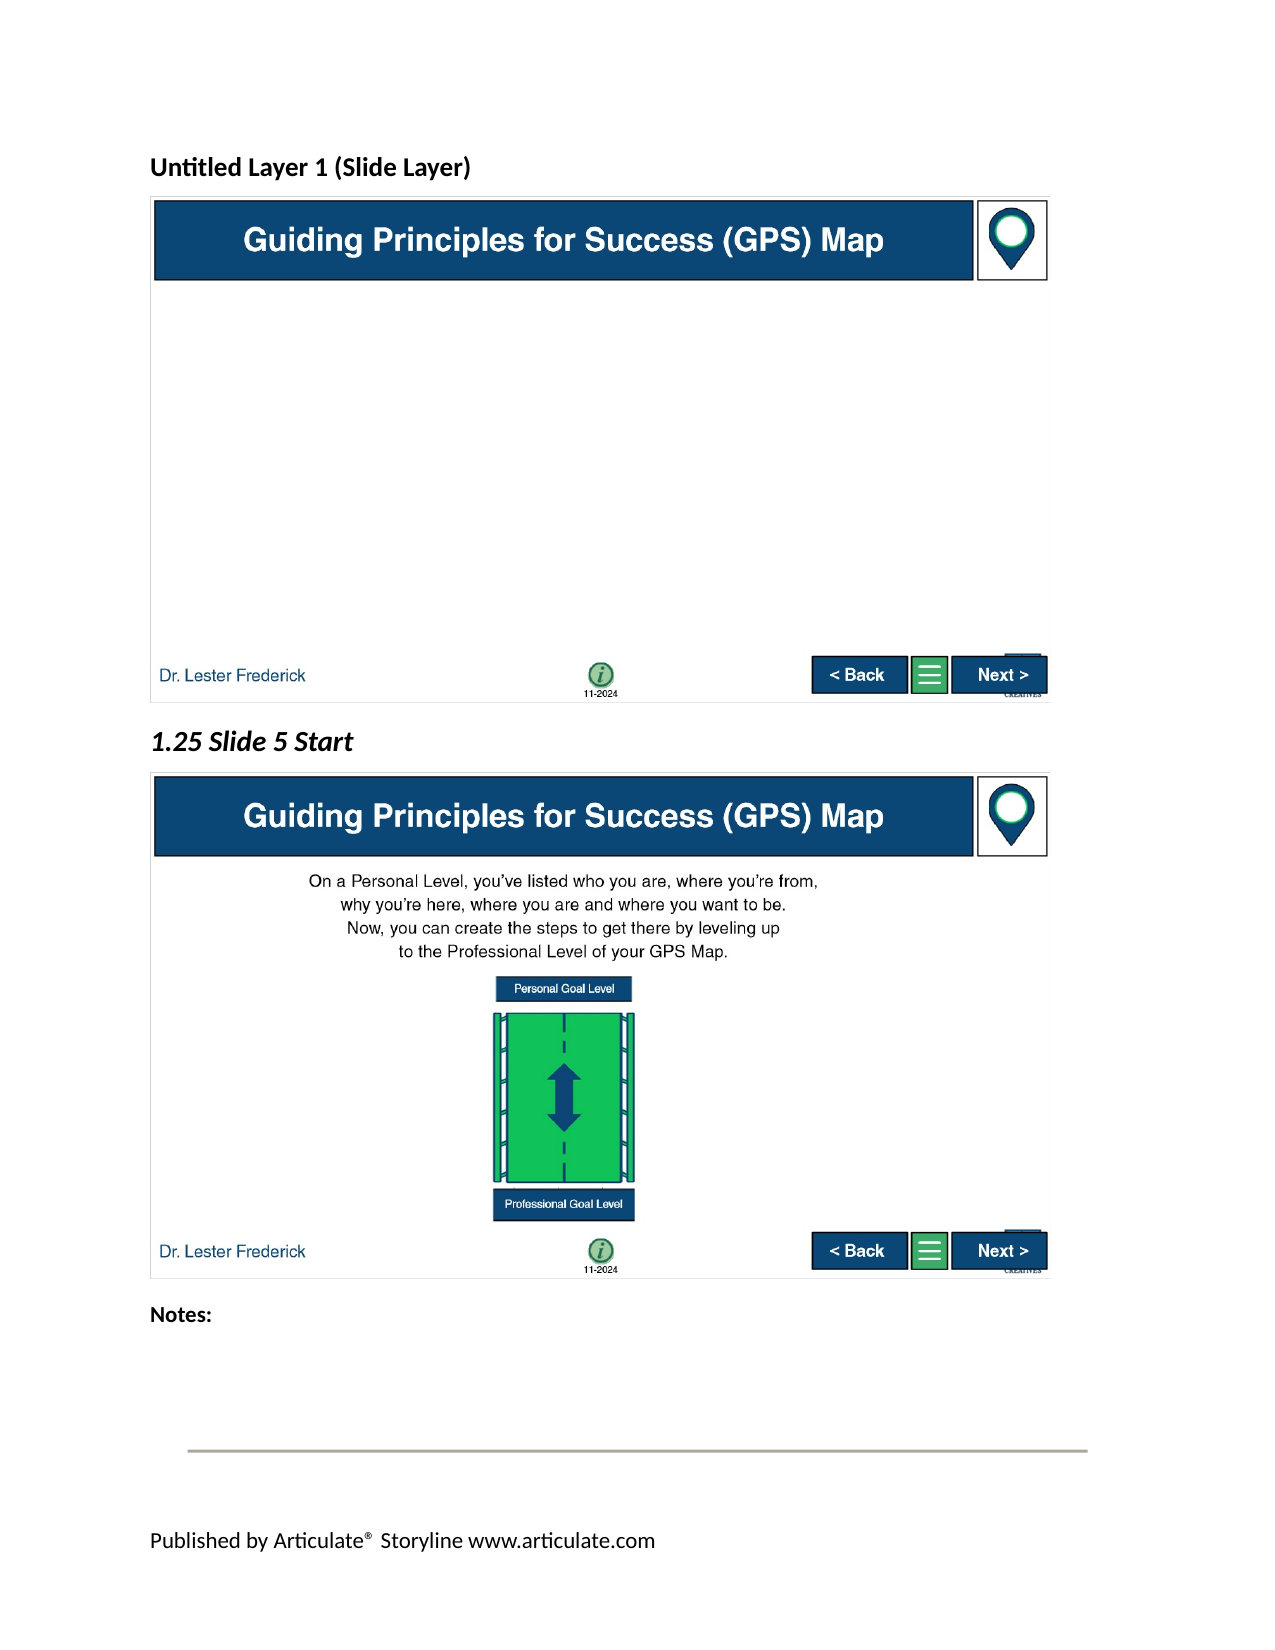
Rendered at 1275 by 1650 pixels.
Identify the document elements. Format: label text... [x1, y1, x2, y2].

subtitle 1.25 Slide 5 Start [150, 723, 1125, 759]
text Notes: [150, 1300, 1125, 1328]
subtitle Untitled Layer 1 (Slide Layer) [150, 150, 1125, 183]
